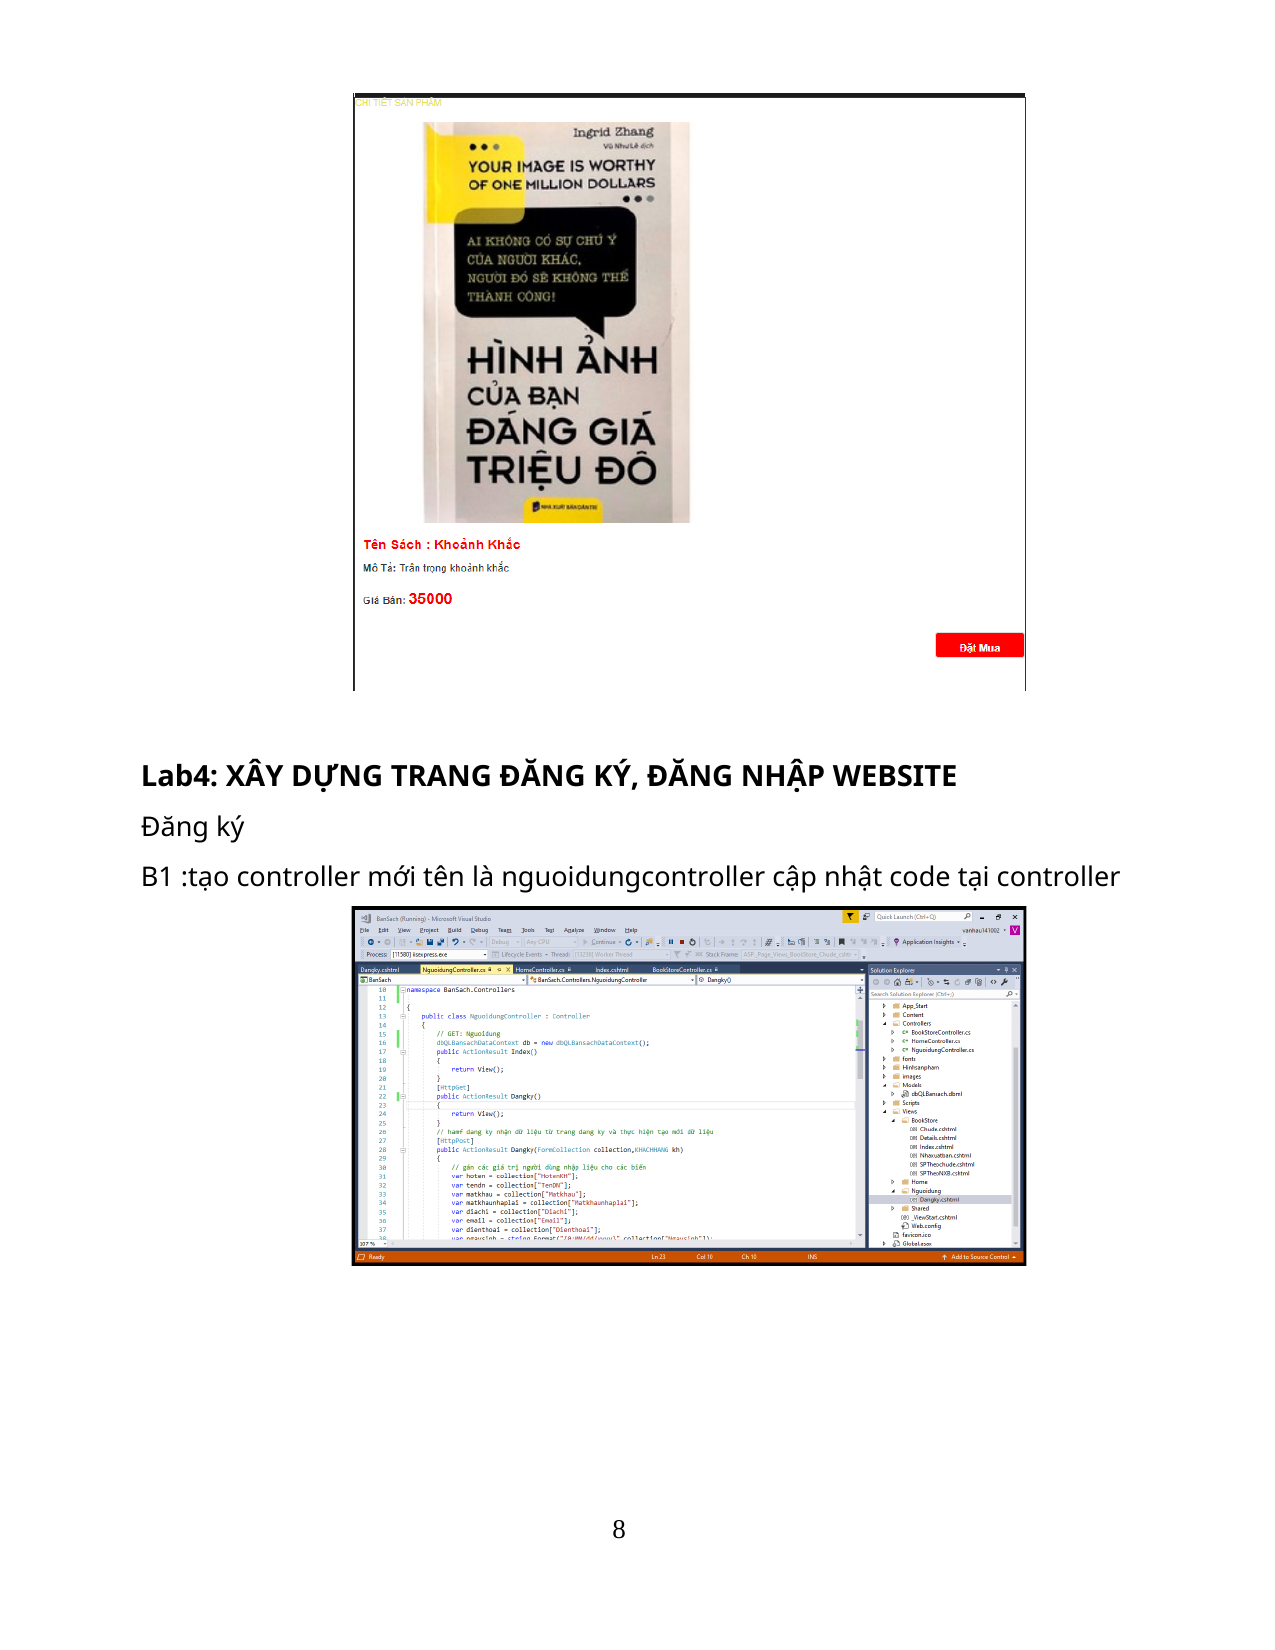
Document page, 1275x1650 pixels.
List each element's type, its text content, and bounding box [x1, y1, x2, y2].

text Lab4: XÂY DỰNG TRANG ĐĂNG KÝ, ĐĂNG NHẬP WEBSITE [47, 755, 1237, 795]
text Đăng ký [47, 808, 1237, 844]
text B1 :tạo controller mới tên là nguoidungcontroller cập nhật code tại controller [47, 857, 1237, 894]
